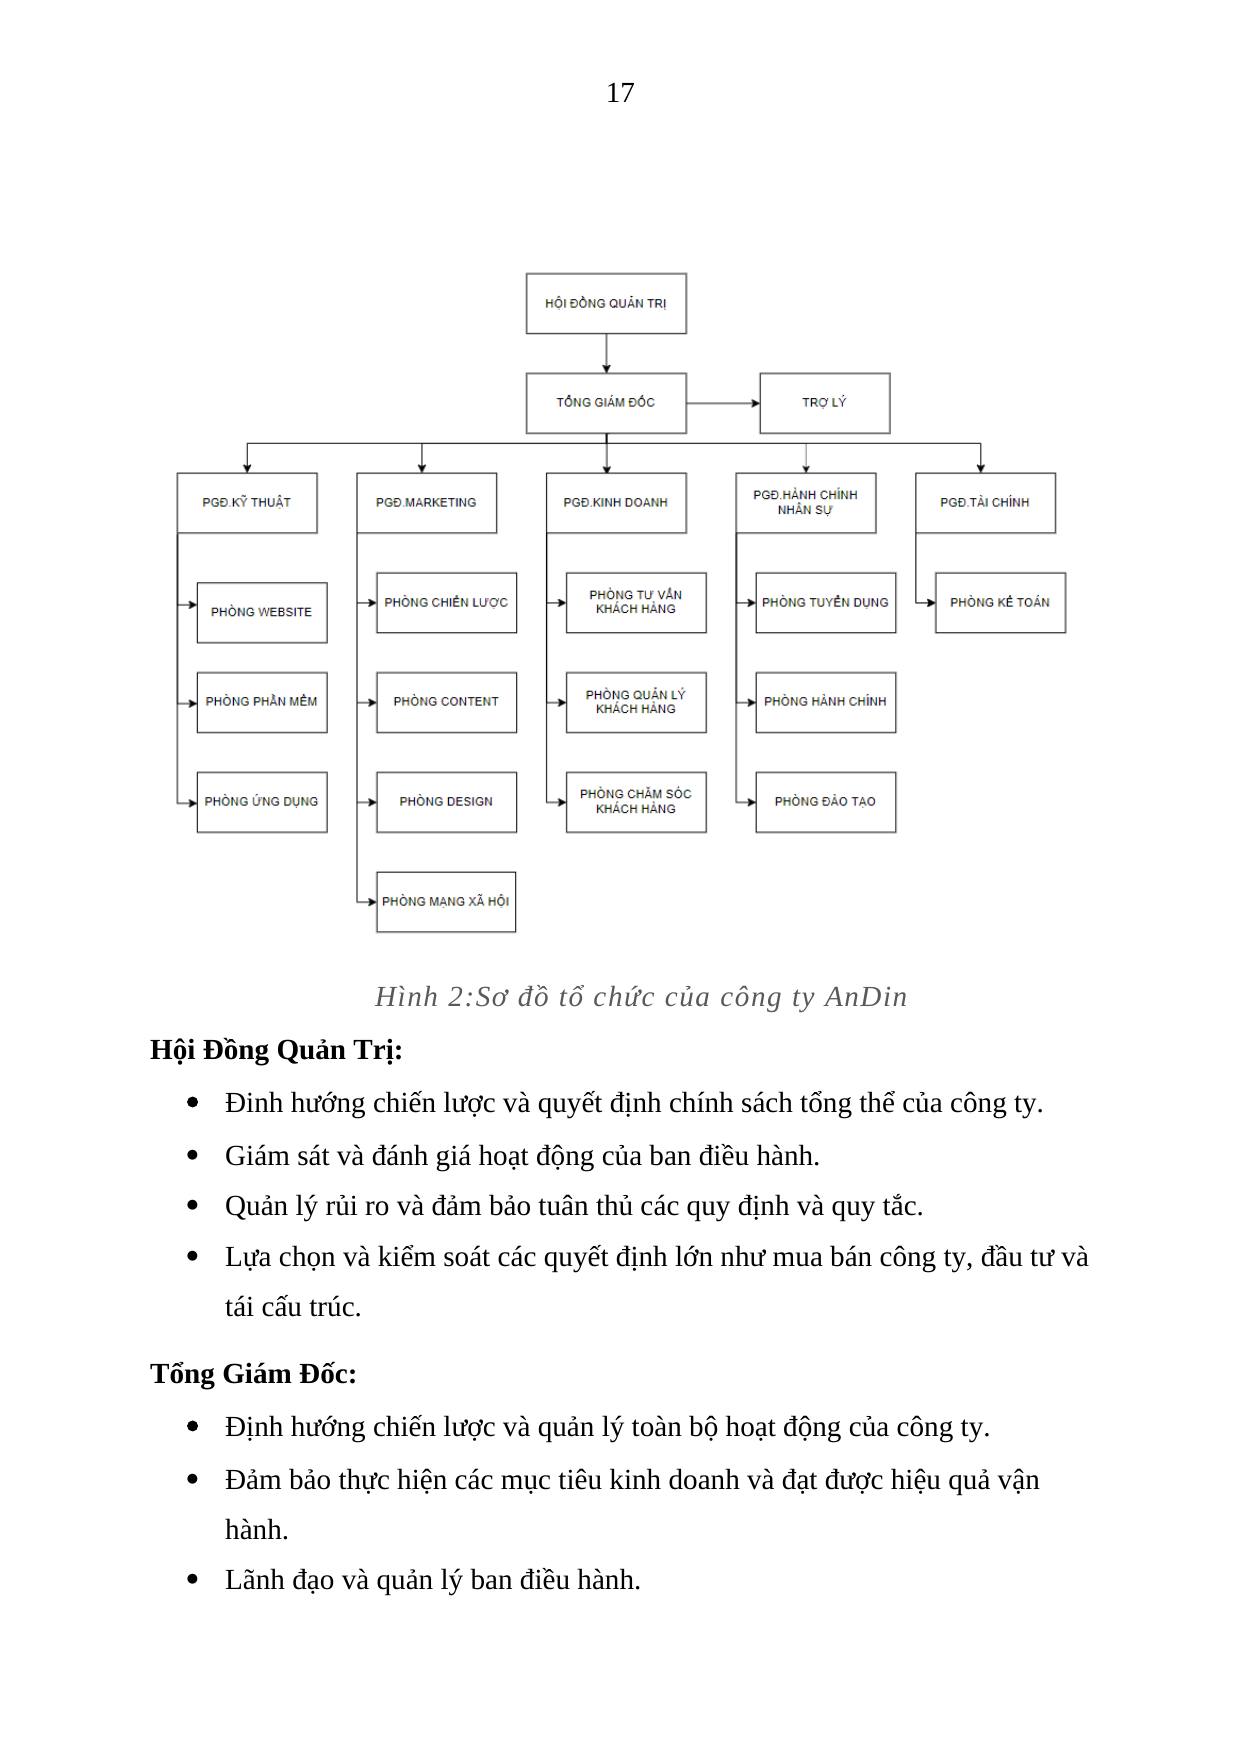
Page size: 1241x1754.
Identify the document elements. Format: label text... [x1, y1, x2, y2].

text Hội Đồng Quản Trị: [150, 1032, 1090, 1066]
list Lãnh đạo và quản lý ban điều hành. [187, 1562, 1090, 1596]
list Lựa chọn và kiểm soát các quyết định lớn như mua bán công ty, đầu tư và tái cấu trúc. [187, 1239, 1090, 1323]
subtitle Hình 2:Sơ đồ tổ chức của công ty AnDin [300, 979, 1090, 1013]
text Tổng Giám Đốc: [150, 1356, 1090, 1389]
list Định hướng chiến lược và quản lý toàn bộ hoạt động của công ty. [187, 1409, 1090, 1442]
list Đinh hướng chiến lược và quyết định chính sách tổng thể của công ty. [187, 1085, 1090, 1118]
list Đảm bảo thực hiện các mục tiêu kinh doanh và đạt được hiệu quả vận hành. [187, 1462, 1090, 1546]
list Quản lý rủi ro và đảm bảo tuân thủ các quy định và quy tắc. [187, 1188, 1090, 1222]
list Giám sát và đánh giá hoạt động của ban điều hành. [187, 1138, 1090, 1171]
picture [150, 247, 1091, 960]
